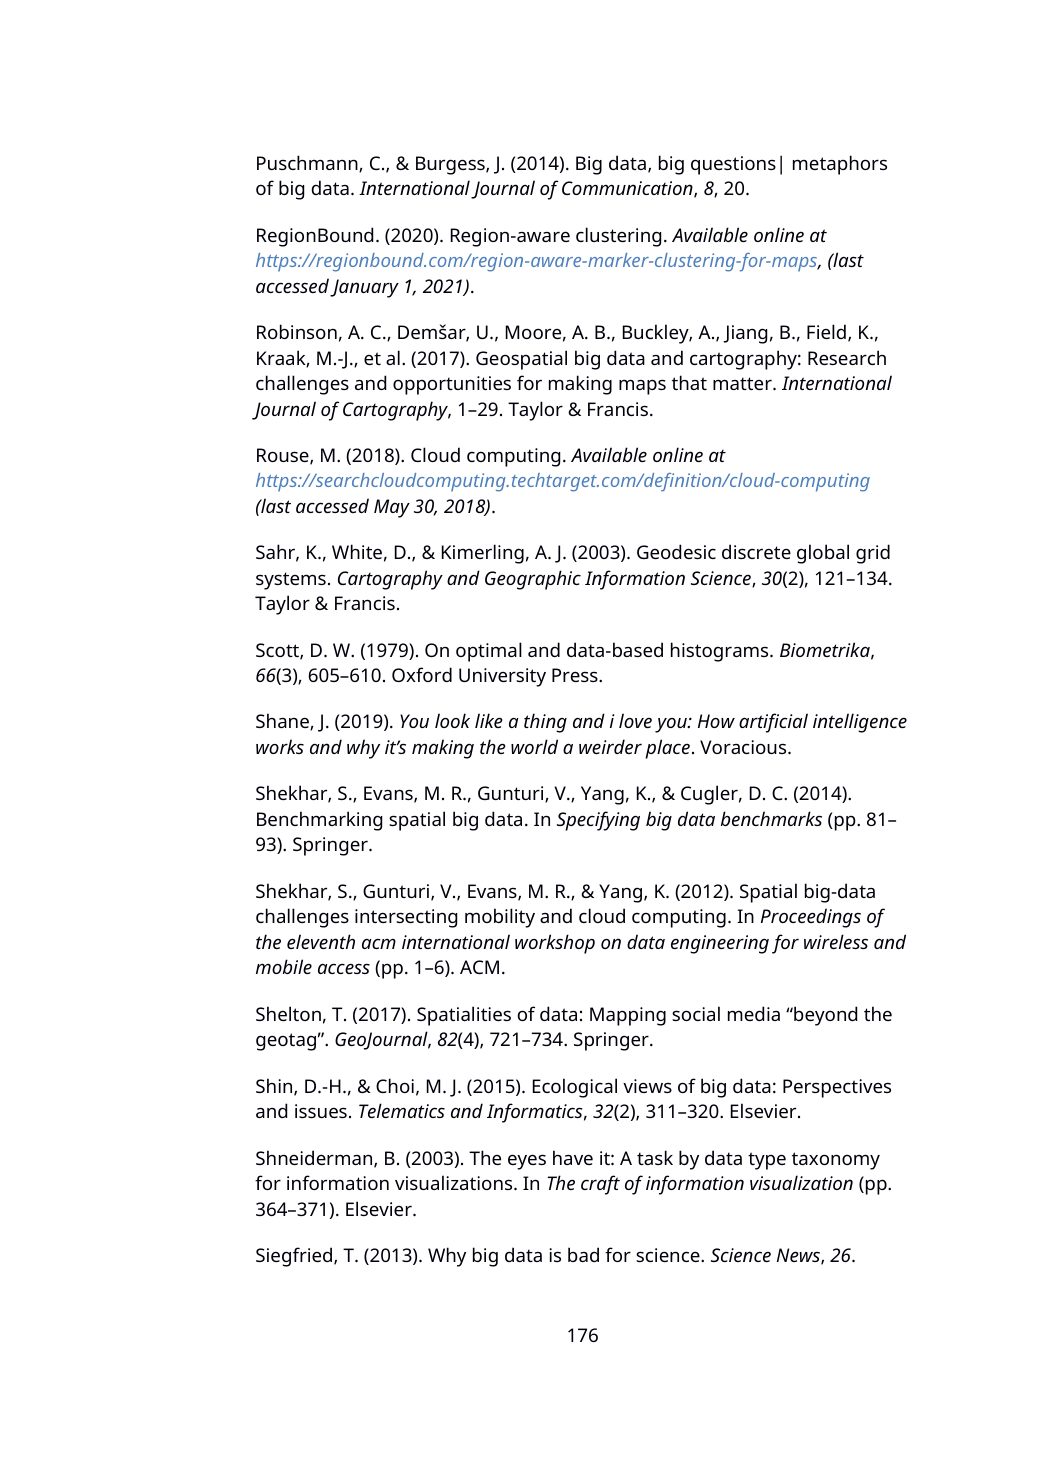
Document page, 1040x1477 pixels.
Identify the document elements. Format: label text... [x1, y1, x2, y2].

text Siegfried, T. (2013). Why big data is bad for science. Science News, 26. [255, 1242, 910, 1268]
text Shane, J. (2019). You look like a thing and i love you: How artificial intelligence works and why it’s making the world a weirder place. Voracious. [255, 709, 910, 760]
text Robinson, A. C., Demšar, U., Moore, A. B., Buckley, A., Jiang, B., Field, K., Kraak, M.-J., et al. (2017). Geospatial big data and cartography: Research challenges and opportunities for making maps that matter. International Journal of Cartography, 1–29. Taylor & Francis. [255, 319, 910, 421]
text Puschmann, C., & Burgess, J. (2014). Big data, big questions| metaphors of big data. International Journal of Communication, 8, 20. [255, 150, 910, 201]
text Shelton, T. (2017). Spatialities of data: Mapping social media “beyond the geotag”. GeoJournal, 82(4), 721–734. Springer. [255, 1001, 910, 1052]
text Shin, D.-H., & Choi, M. J. (2015). Ecological views of big data: Perspectives and issues. Telematics and Informatics, 32(2), 311–320. Elsevier. [255, 1073, 910, 1124]
text Scott, D. W. (1979). On optimal and data-based histograms. Biometrika, 66(3), 605–610. Oxford University Press. [255, 637, 910, 688]
text RegionBound. (2020). Region-aware clustering. Available online at https://regionbound.com/region-aware-marker-clustering-for-maps, (last accessed January 1, 2021). [255, 222, 910, 298]
text Sahr, K., White, D., & Kimerling, A. J. (2003). Geodesic discrete global grid systems. Cartography and Geographic Information Science, 30(2), 121–134. Taylor & Francis. [255, 539, 910, 616]
text Shneiderman, B. (2003). The eyes have it: A task by data type taxonomy for information visualizations. In The craft of information visualization (pp. 364–371). Elsevier. [255, 1145, 910, 1221]
text Shekhar, S., Evans, M. R., Gunturi, V., Yang, K., & Cugler, D. C. (2014). Benchmarking spatial big data. In Specifying big data benchmarks (pp. 81–93). Springer. [255, 781, 910, 857]
text Shekhar, S., Gunturi, V., Evans, M. R., & Yang, K. (2012). Spatial big-data challenges intersecting mobility and cloud computing. In Proceedings of the eleventh acm international workshop on data engineering for wireless and mobile access (pp. 1–6). ACM. [255, 878, 910, 980]
text Rouse, M. (2018). Cloud computing. Available online at https://searchcloudcomputing.techtarget.com/definition/cloud-computing (last accessed May 30, 2018). [255, 442, 910, 519]
